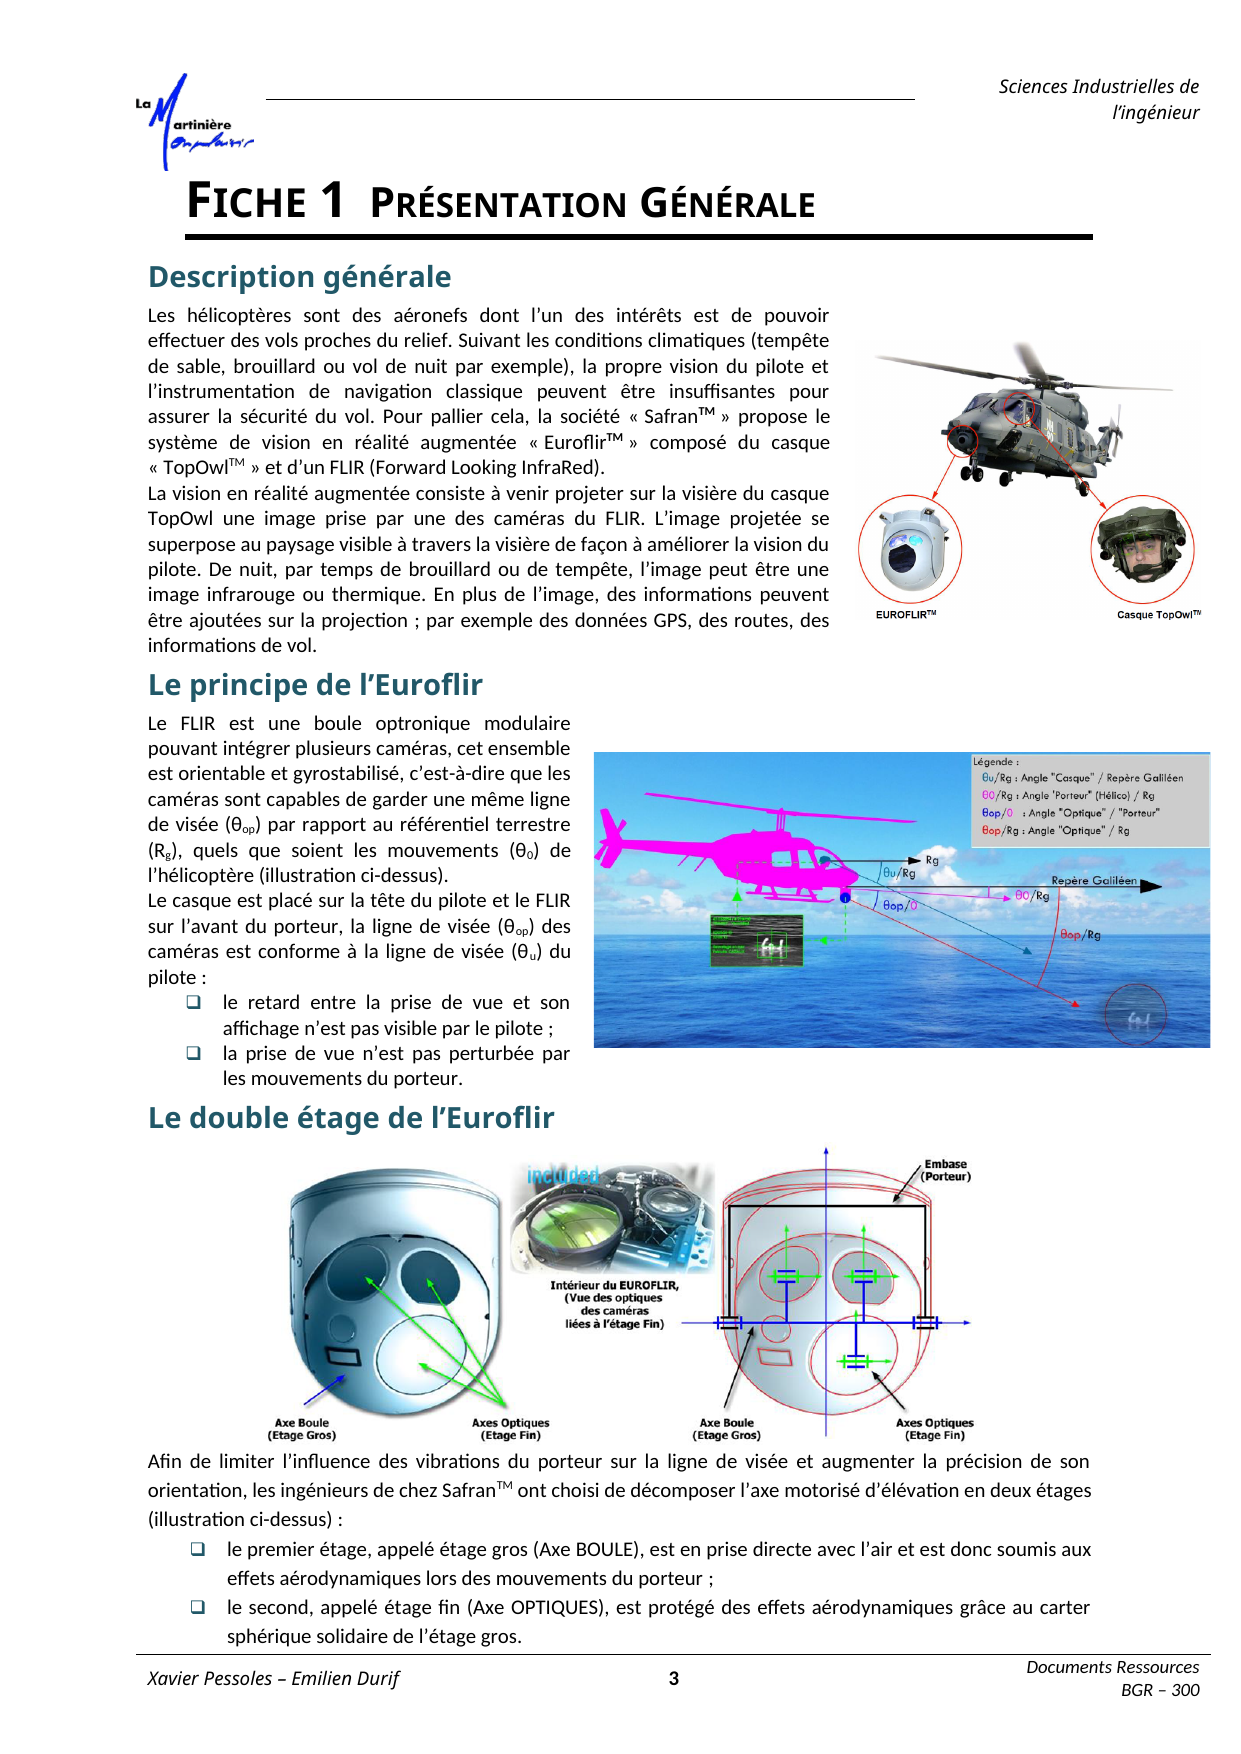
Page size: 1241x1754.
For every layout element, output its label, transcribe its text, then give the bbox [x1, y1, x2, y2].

table_header [842, 302, 1214, 658]
table_header [582, 710, 1222, 1091]
text Afin de limiter l’influence des vibrations du porteur sur la ligne de visée et augmenter la précision de son orientation, les ingénieurs de chez SafranTM ont choisi de décomposer l’axe motorisé d’élévation en deux étages (illustration ci-dessus) : [148, 1448, 1093, 1532]
subtitle Le principe de l’Euroflir [148, 664, 1093, 704]
table_header Les hélicoptères sont des aéronefs dont l’un des intérêts est de pouvoir effectuer des vols proches du relief. Suivant les conditions climatiques (tempête de sable, brouillard ou vol de nuit par exemple), la propre vision du pilote et l’instrumentation de navigation classique peuvent être insuffisantes pour assurer la sécurité du vol. Pour pallier cela, la société « SafranTM » propose le système de vision en réalité augmentée « EuroflirTM » composé du casque « TopOwlTM » et d’un FLIR (Forward Looking InfraRed). La vision en réalité augmentée consiste à venir projeter sur la visière du casque TopOwl une image prise par une des caméras du FLIR. L’image projetée se superpose au paysage visible à travers la visière de façon à améliorer la vision du pilote. De nuit, par temps de brouillard ou de tempête, l’image peut être une image infrarouge ou thermique. En plus de l’image, des informations peuvent être ajoutées sur la projection ; par exemple des données GPS, des routes, des informations de vol. [136, 302, 842, 658]
subtitle Présentation Générale [185, 163, 1093, 234]
picture [854, 340, 1202, 620]
list le second, appelé étage fin (Axe OPTIQUES), est protégé des effets aérodynamiques grâce au carter sphérique solidaire de l’étage gros. [189, 1594, 1093, 1649]
picture [262, 1142, 978, 1445]
list le premier étage, appelé étage gros (Axe BOULE), est en prise directe avec l’air et est donc soumis aux effets aérodynamiques lors des mouvements du porteur ; [189, 1536, 1093, 1590]
table_header Le FLIR est une boule optronique modulaire pouvant intégrer plusieurs caméras, cet ensemble est orientable et gyrostabilisé, c’est-à-dire que les caméras sont capables de garder une même ligne de visée (θop) par rapport au référentiel terrestre (Rg), quels que soient les mouvements (θ0) de l’hélicoptère (illustration ci-dessus). Le casque est placé sur la tête du pilote et le FLIR sur l’avant du porteur, la ligne de visée (θop) des caméras est conforme à la ligne de visée (θu) du pilote : le retard entre la prise de vue et son affichage n’est pas visible par le pilote ; la prise de vue n’est pas perturbée par les mouvements du porteur. [136, 710, 582, 1091]
picture [136, 73, 254, 171]
subtitle Le double étage de l’Euroflir [148, 1097, 1093, 1137]
subtitle Description générale [148, 256, 1093, 296]
